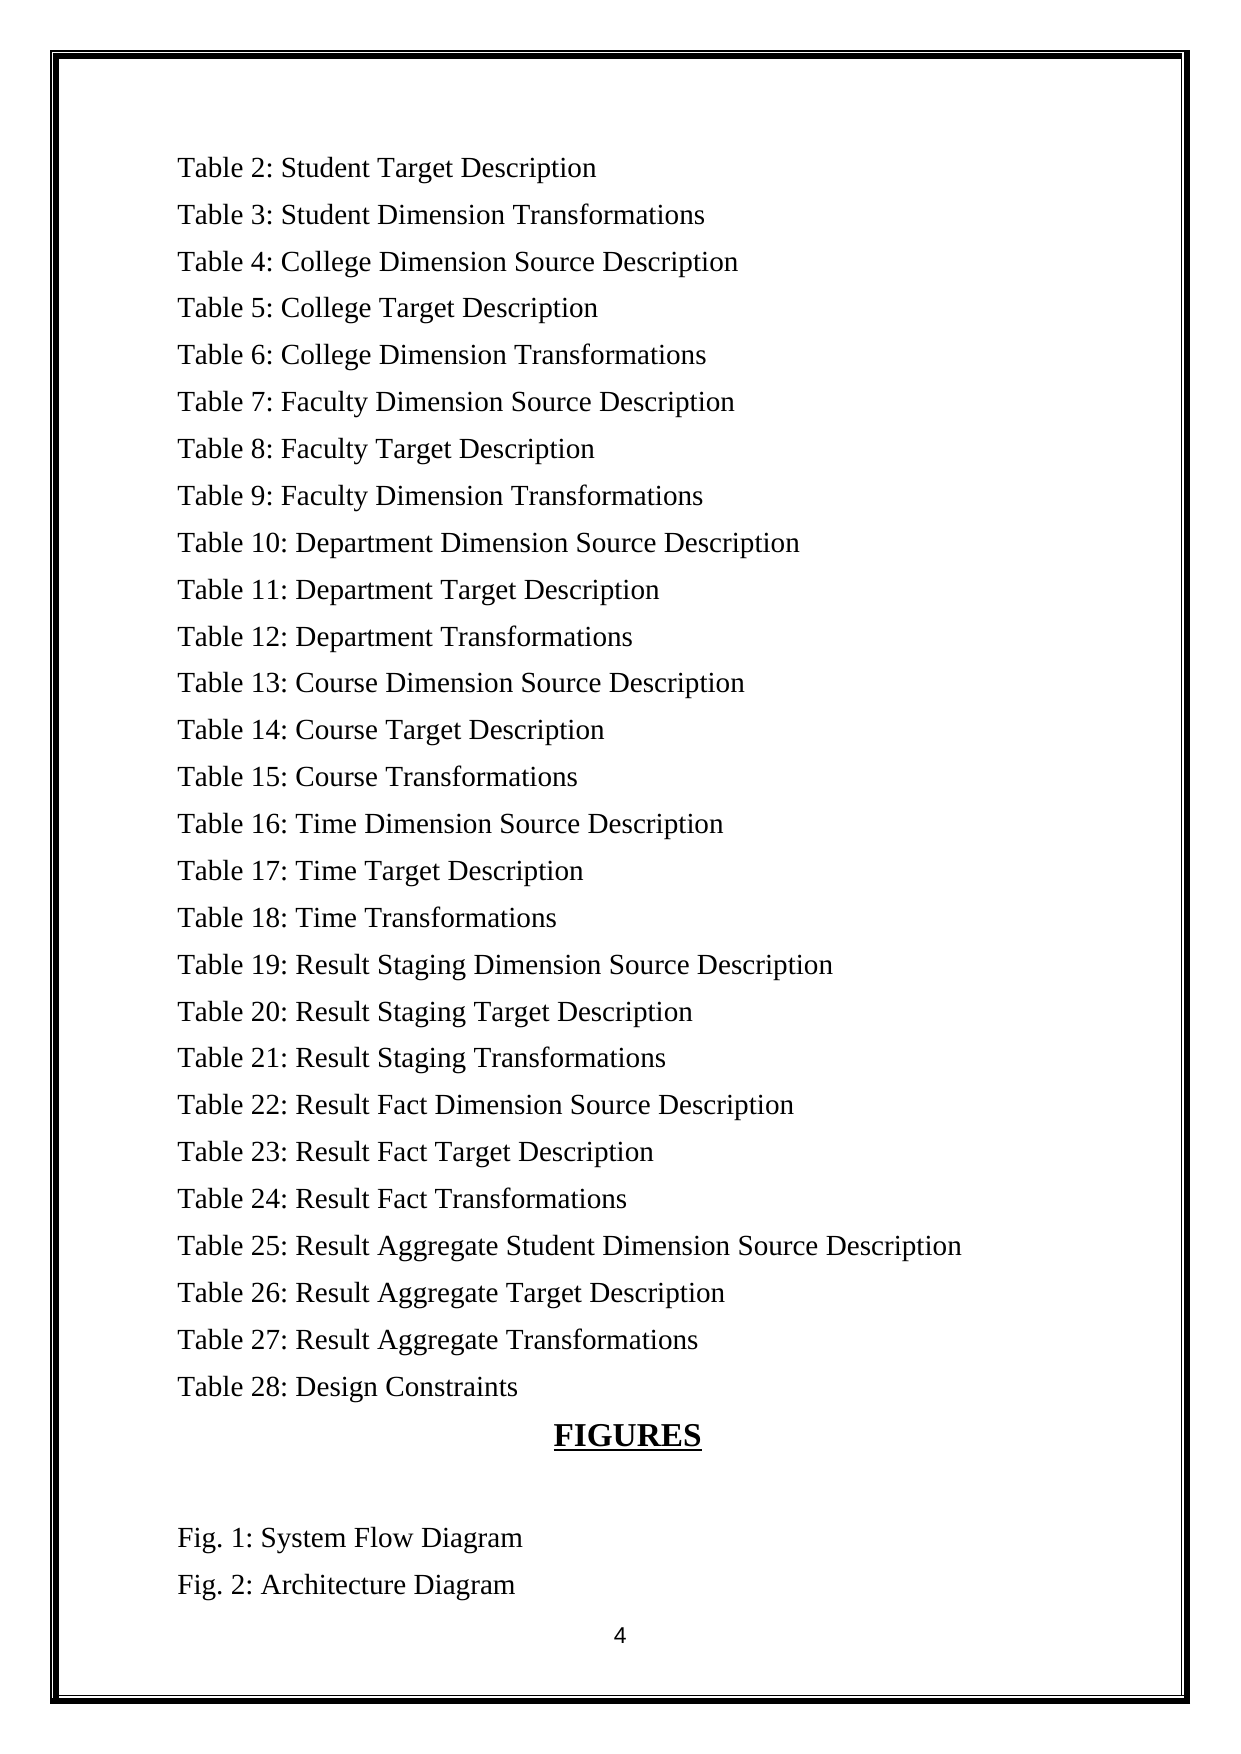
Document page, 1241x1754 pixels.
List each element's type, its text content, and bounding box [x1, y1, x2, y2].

text Table 15: Course Transformations [177, 759, 1078, 793]
text Table 23: Result Fact Target Description [177, 1134, 1078, 1168]
text Table 20: Result Staging Target Description [177, 994, 1078, 1027]
text Table 13: Course Dimension Source Description [177, 666, 1078, 699]
text Table 2: Student Target Description [177, 150, 1078, 183]
text Table 16: Time Dimension Source Description [177, 806, 1078, 840]
text Table 17: Time Target Description [177, 853, 1078, 887]
text Table 5: College Target Description [177, 291, 1078, 324]
text FIGURES [177, 1416, 1078, 1454]
text Table 24: Result Fact Transformations [177, 1181, 1078, 1215]
text Table 11: Department Target Description [177, 572, 1078, 605]
text Fig. 2: Architecture Diagram [177, 1567, 1078, 1601]
text Table 14: Course Target Description [177, 712, 1078, 746]
text Table 18: Time Transformations [177, 900, 1078, 933]
text Table 10: Department Dimension Source Description [177, 525, 1078, 558]
text Table 7: Faculty Dimension Source Description [177, 384, 1078, 418]
text Table 8: Faculty Target Description [177, 431, 1078, 465]
text Table 4: College Dimension Source Description [177, 244, 1078, 277]
text Table 28: Design Constraints [177, 1369, 1078, 1402]
text Table 12: Department Transformations [177, 619, 1078, 652]
text Table 26: Result Aggregate Target Description [177, 1275, 1078, 1308]
text Table 21: Result Staging Transformations [177, 1041, 1078, 1074]
text Table 19: Result Staging Dimension Source Description [177, 947, 1078, 980]
text Table 22: Result Fact Dimension Source Description [177, 1087, 1078, 1121]
text Table 9: Faculty Dimension Transformations [177, 478, 1078, 512]
text Fig. 1: System Flow Diagram [177, 1520, 1078, 1554]
text Table 27: Result Aggregate Transformations [177, 1322, 1078, 1355]
text Table 25: Result Aggregate Student Dimension Source Description [177, 1228, 1078, 1262]
text Table 6: College Dimension Transformations [177, 337, 1078, 371]
text Table 3: Student Dimension Transformations [177, 197, 1078, 230]
